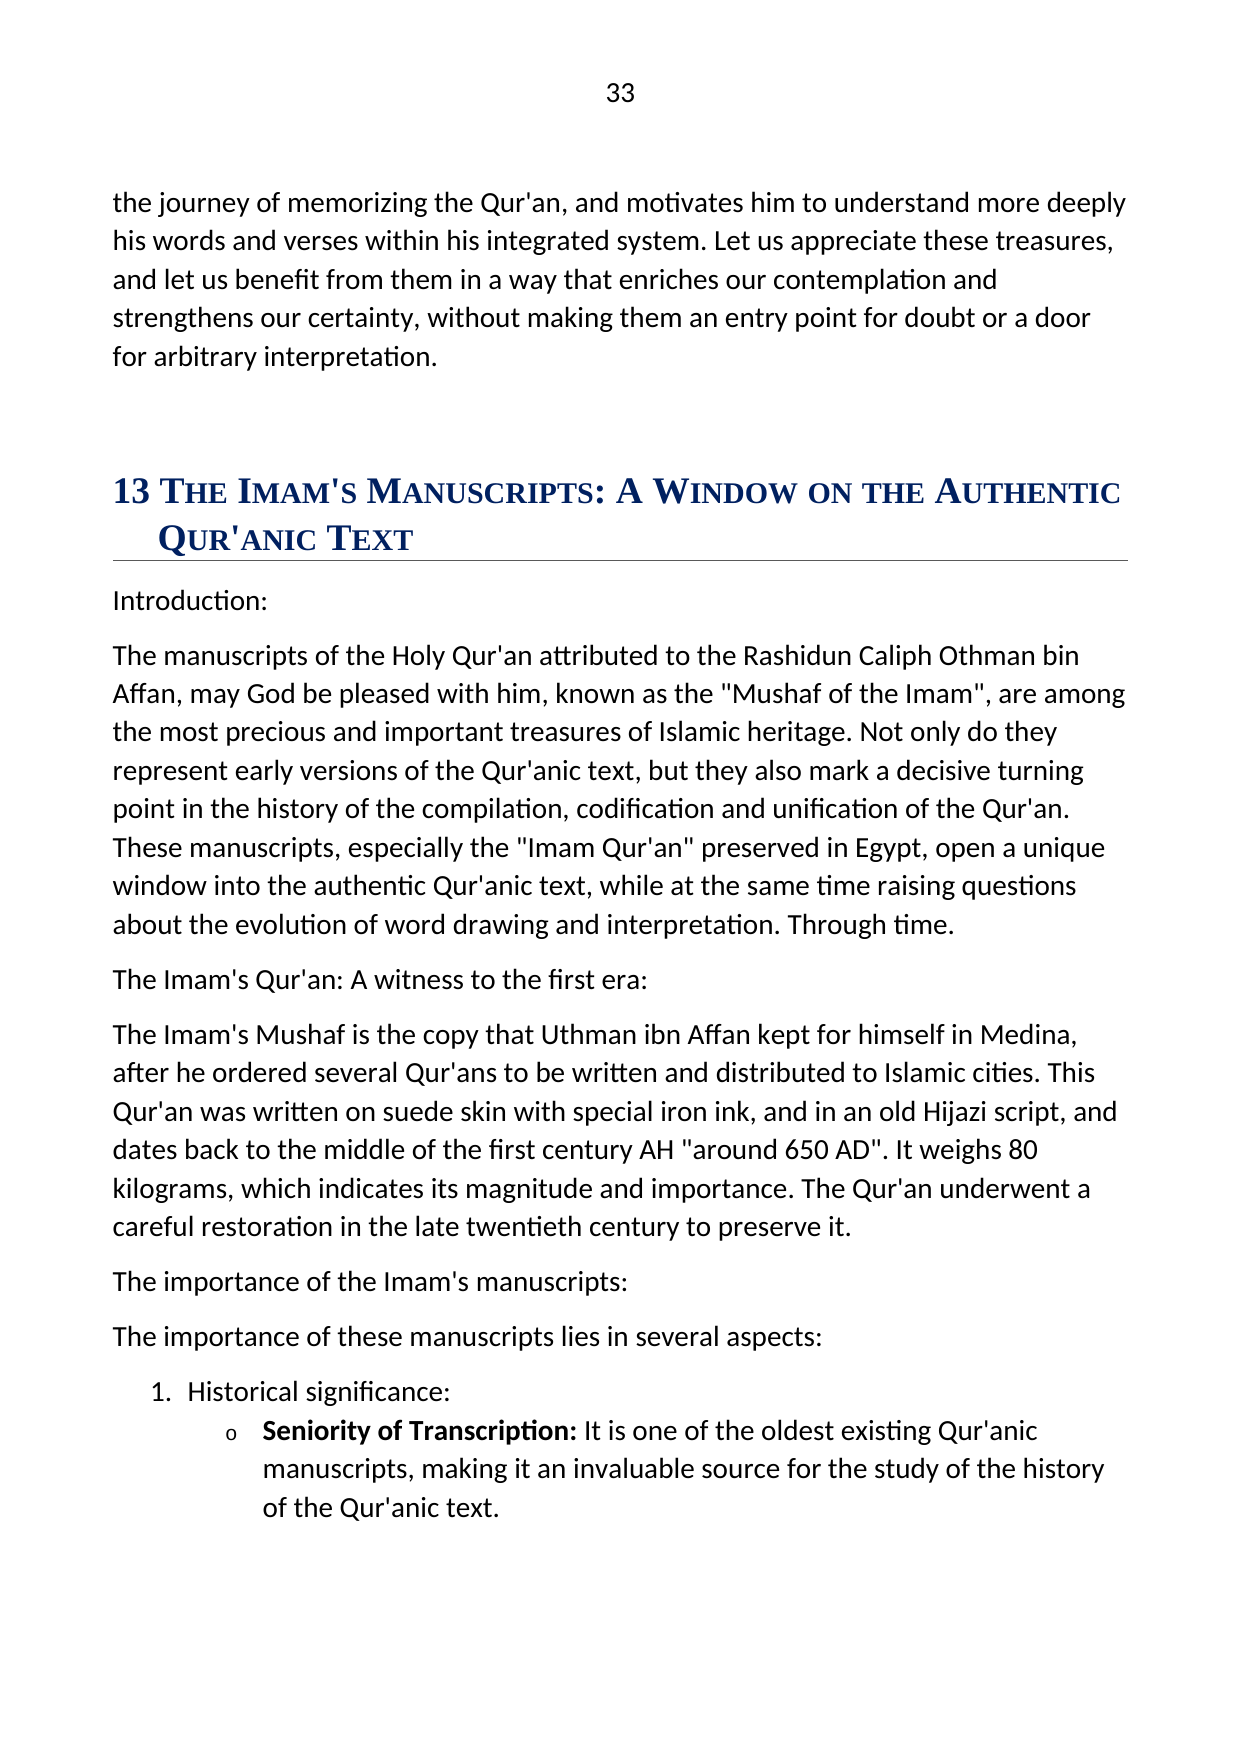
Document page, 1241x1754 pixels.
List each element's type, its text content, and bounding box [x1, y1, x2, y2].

subtitle The Imam's Manuscripts: A Window on the Authentic Qur'anic Text [112, 469, 1128, 561]
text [112, 184, 1128, 373]
text The Imam's Qur'an: A witness to the first era: [112, 961, 1128, 996]
text Introduction: [112, 582, 1128, 617]
list Historical significance: [150, 1373, 1128, 1409]
text The manuscripts of the Holy Qur'an attributed to the Rashidun Caliph Othman bin Affan, may God be pleased with him, known as the "Mushaf of the Imam", are among the most precious and important treasures of Islamic heritage. Not only do they represent early versions of the Qur'anic text, but they also mark a decisive turning point in the history of the compilation, codification and unification of the Qur'an. These manuscripts, especially the "Imam Qur'an" preserved in Egypt, open a unique window into the authentic Qur'anic text, while at the same time raising questions about the evolution of word drawing and interpretation. Through time. [112, 637, 1128, 941]
text The importance of the Imam's manuscripts: [112, 1263, 1128, 1299]
text The importance of these manuscripts lies in several aspects: [112, 1318, 1128, 1354]
list Seniority of Transcription: It is one of the oldest existing Qur'anic manuscripts, making it an invaluable source for the study of the history of the Qur'anic text. [225, 1412, 1128, 1524]
text The Imam's Mushaf is the copy that Uthman ibn Affan kept for himself in Medina, after he ordered several Qur'ans to be written and distributed to Islamic cities. This Qur'an was written on suede skin with special iron ink, and in an old Hijazi script, and dates back to the middle of the first century AH "around 650 AD". It weighs 80 kilograms, which indicates its magnitude and importance. The Qur'an underwent a careful restoration in the late twentieth century to preserve it. [112, 1016, 1128, 1244]
